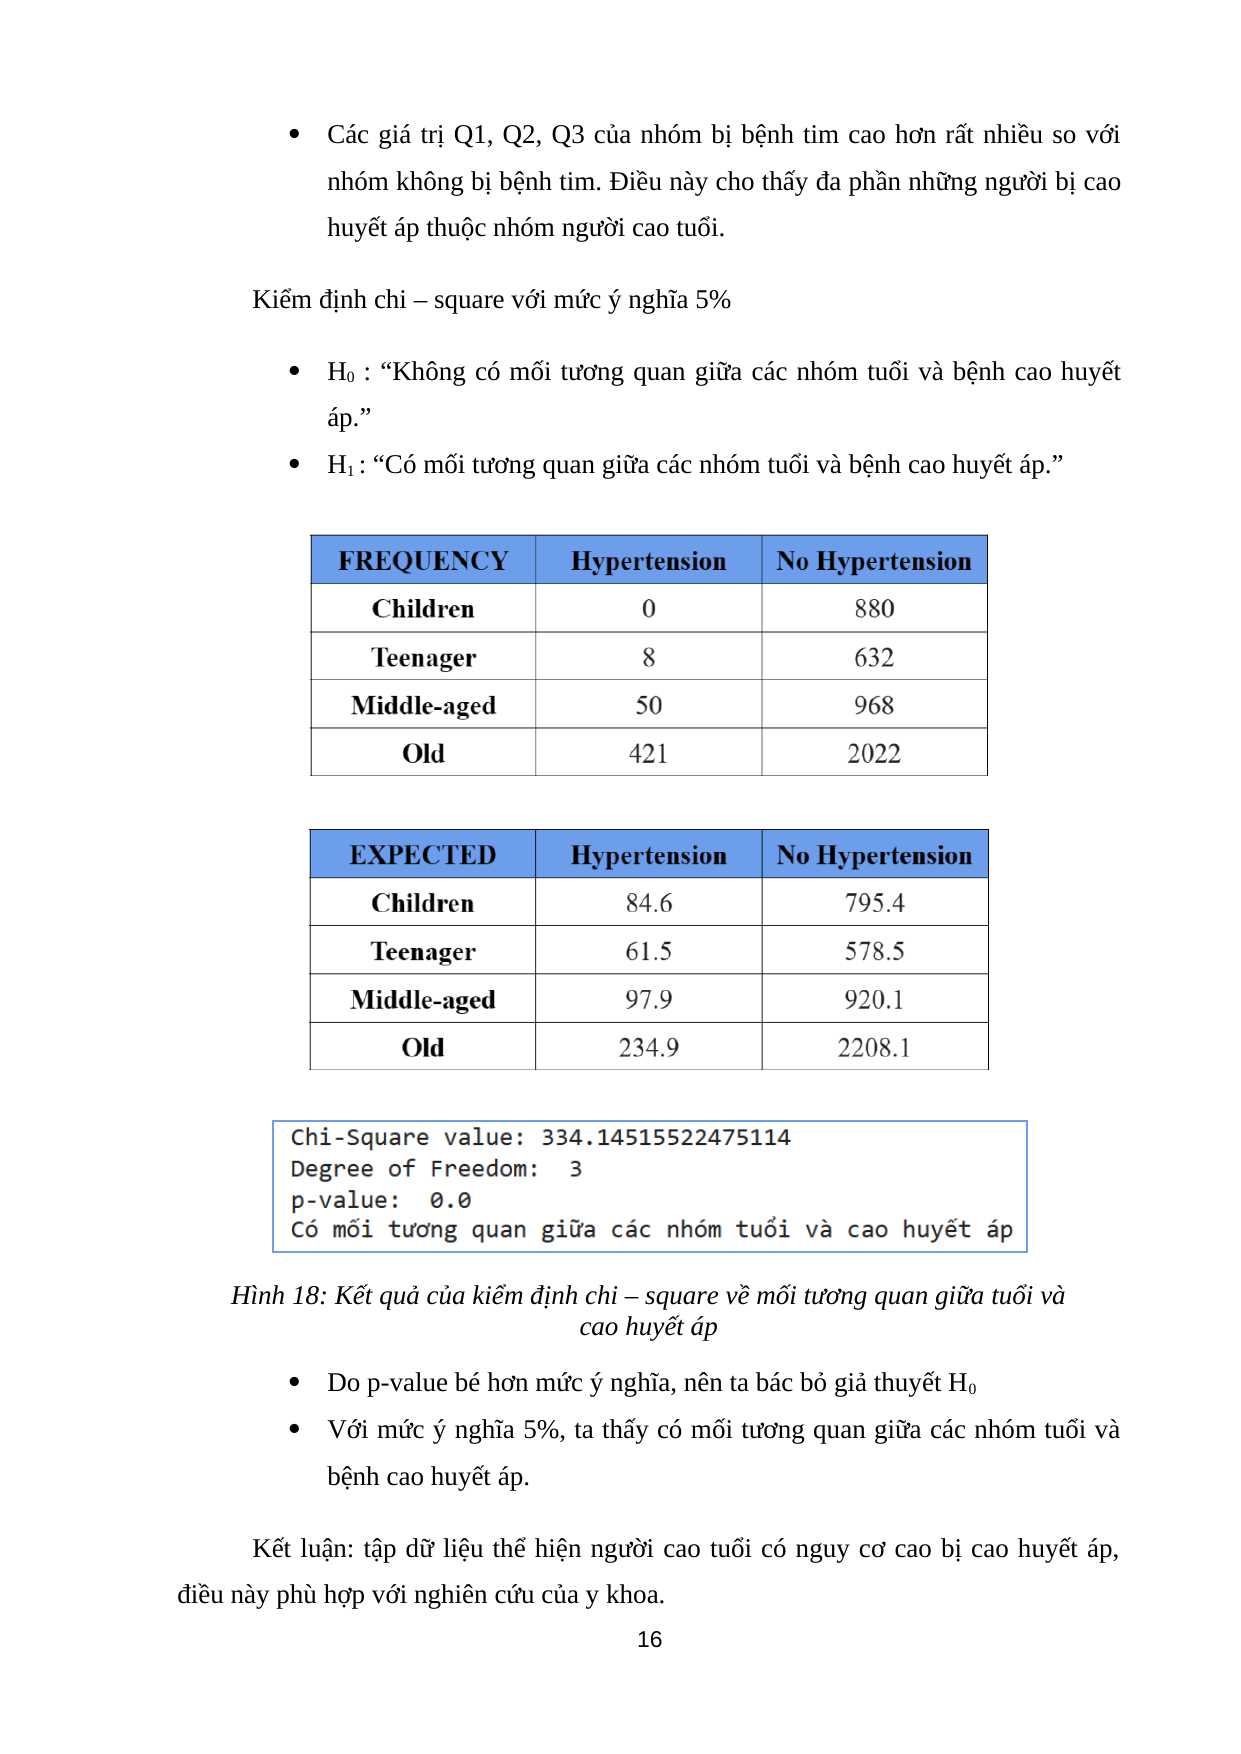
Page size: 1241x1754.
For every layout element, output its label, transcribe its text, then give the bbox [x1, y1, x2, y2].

text Kết luận: tập dữ liệu thể hiện người cao tuổi có nguy cơ cao bị cao huyết áp, điều này phù hợp với nghiên cứu của y khoa. [177, 1532, 1122, 1609]
text Kiểm định chi – square với mức ý nghĩa 5% [177, 283, 1122, 314]
list Do p-value bé hơn mức ý nghĩa, nên ta bác bỏ giả thuyết H0 [289, 1366, 1122, 1398]
list Với mức ý nghĩa 5%, ta thấy có mối tương quan giữa các nhóm tuổi và bệnh cao huyết áp. [289, 1413, 1122, 1491]
list H1 : “Có mối tương quan giữa các nhóm tuổi và bệnh cao huyết áp.” [289, 448, 1122, 479]
list H0 : “Không có mối tương quan giữa các nhóm tuổi và bệnh cao huyết áp.” [289, 355, 1122, 433]
picture [274, 1122, 1026, 1251]
table_cell [177, 801, 1121, 1095]
table_header [177, 508, 1121, 801]
picture [308, 826, 990, 1070]
list Các giá trị Q1, Q2, Q3 của nhóm bị bệnh tim cao hơn rất nhiều so với nhóm không bị bệnh tim. Điều này cho thấy đa phần những người bị cao huyết áp thuộc nhóm người cao tuổi. [289, 118, 1122, 243]
picture [309, 532, 989, 776]
text Hình 18: Kết quả của kiểm định chi – square về mối tương quan giữa tuổi và cao huyết áp [222, 1279, 1077, 1341]
